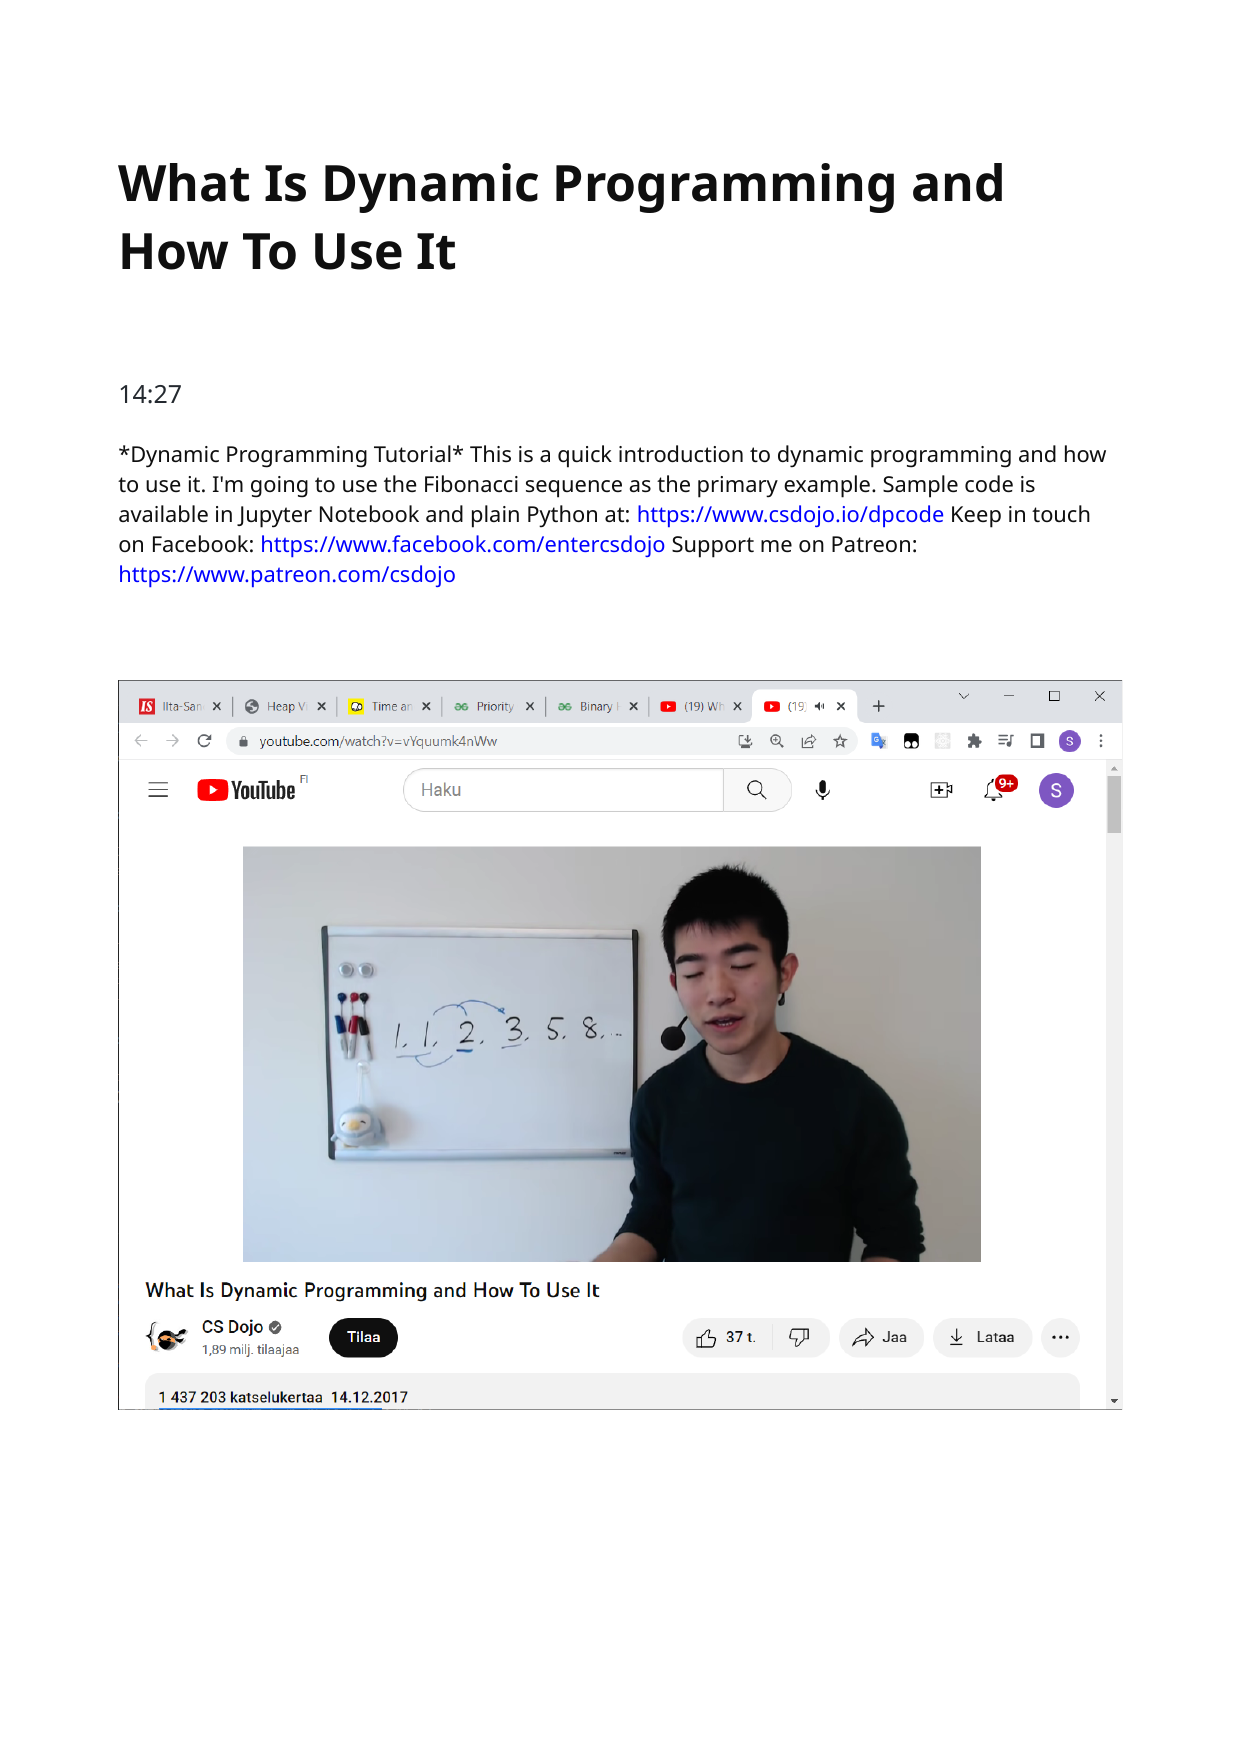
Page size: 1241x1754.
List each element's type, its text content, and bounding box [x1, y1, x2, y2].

picture [118, 680, 1123, 1410]
text *Dynamic Programming Tutorial* This is a quick introduction to dynamic programming and how to use it. I'm going to use the Fibonacci sequence as the primary example. Sample code is available in Jupyter Notebook and plain Python at: https://www.csdojo.io/dpcode Keep in touch on Facebook: https://www.facebook.com/entercsdojo Support me on Patreon: https://www.patreon.com/csdojo [118, 439, 1122, 588]
text 14:27 [118, 376, 1122, 410]
subtitle What Is Dynamic Programming and How To Use It [118, 148, 1122, 284]
